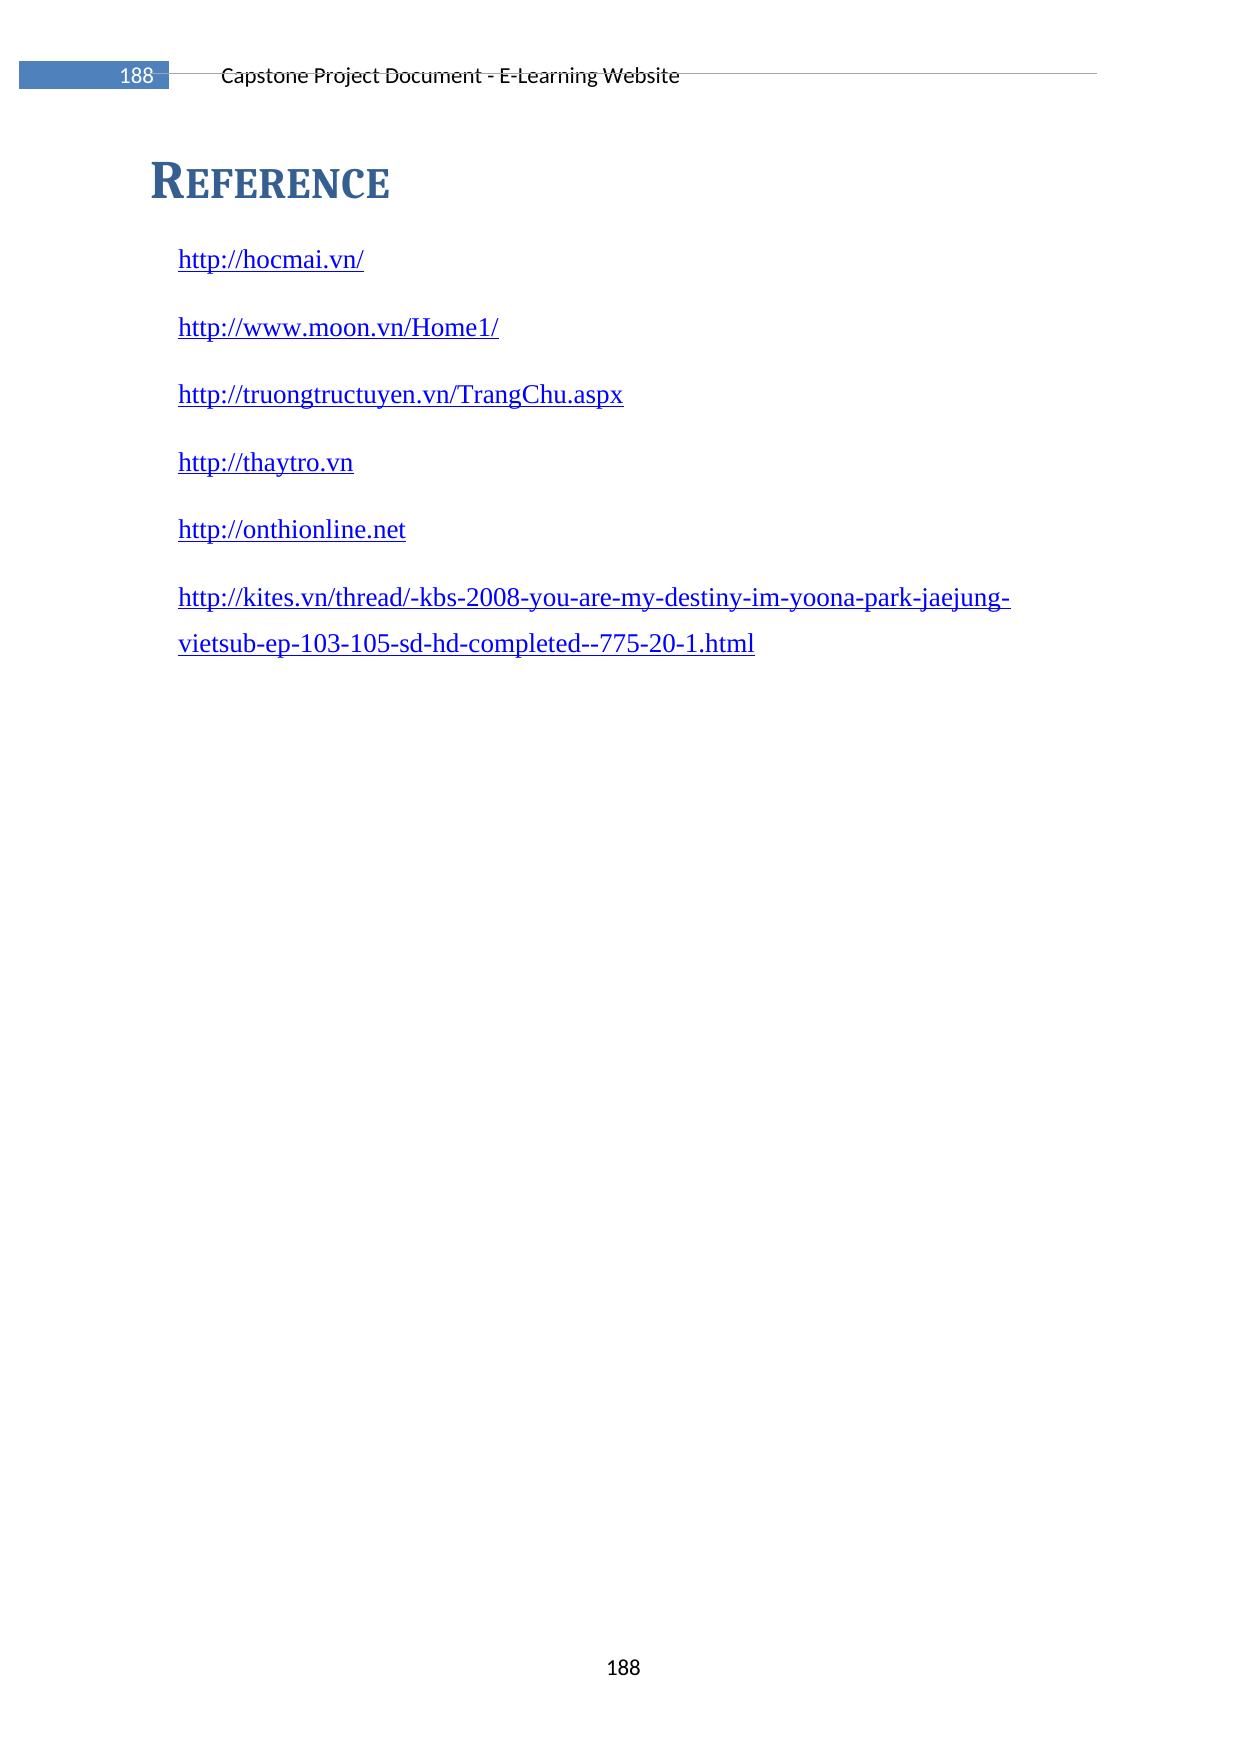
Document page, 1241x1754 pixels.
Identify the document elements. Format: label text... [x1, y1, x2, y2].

text http://thaytro.vn [178, 446, 1097, 477]
text http://onthionline.net [178, 513, 1097, 544]
subtitle Reference [150, 150, 1097, 212]
text http://kites.vn/thread/-kbs-2008-you-are-my-destiny-im-yoona-park-jaejung-vietsub-ep-103-105-sd-hd-completed--775-20-1.html [178, 581, 1097, 659]
text http://truongtructuyen.vn/TrangChu.aspx [178, 378, 1097, 409]
text http://www.moon.vn/Home1/ [178, 311, 1097, 342]
text http://hocmai.vn/ [178, 243, 1097, 274]
